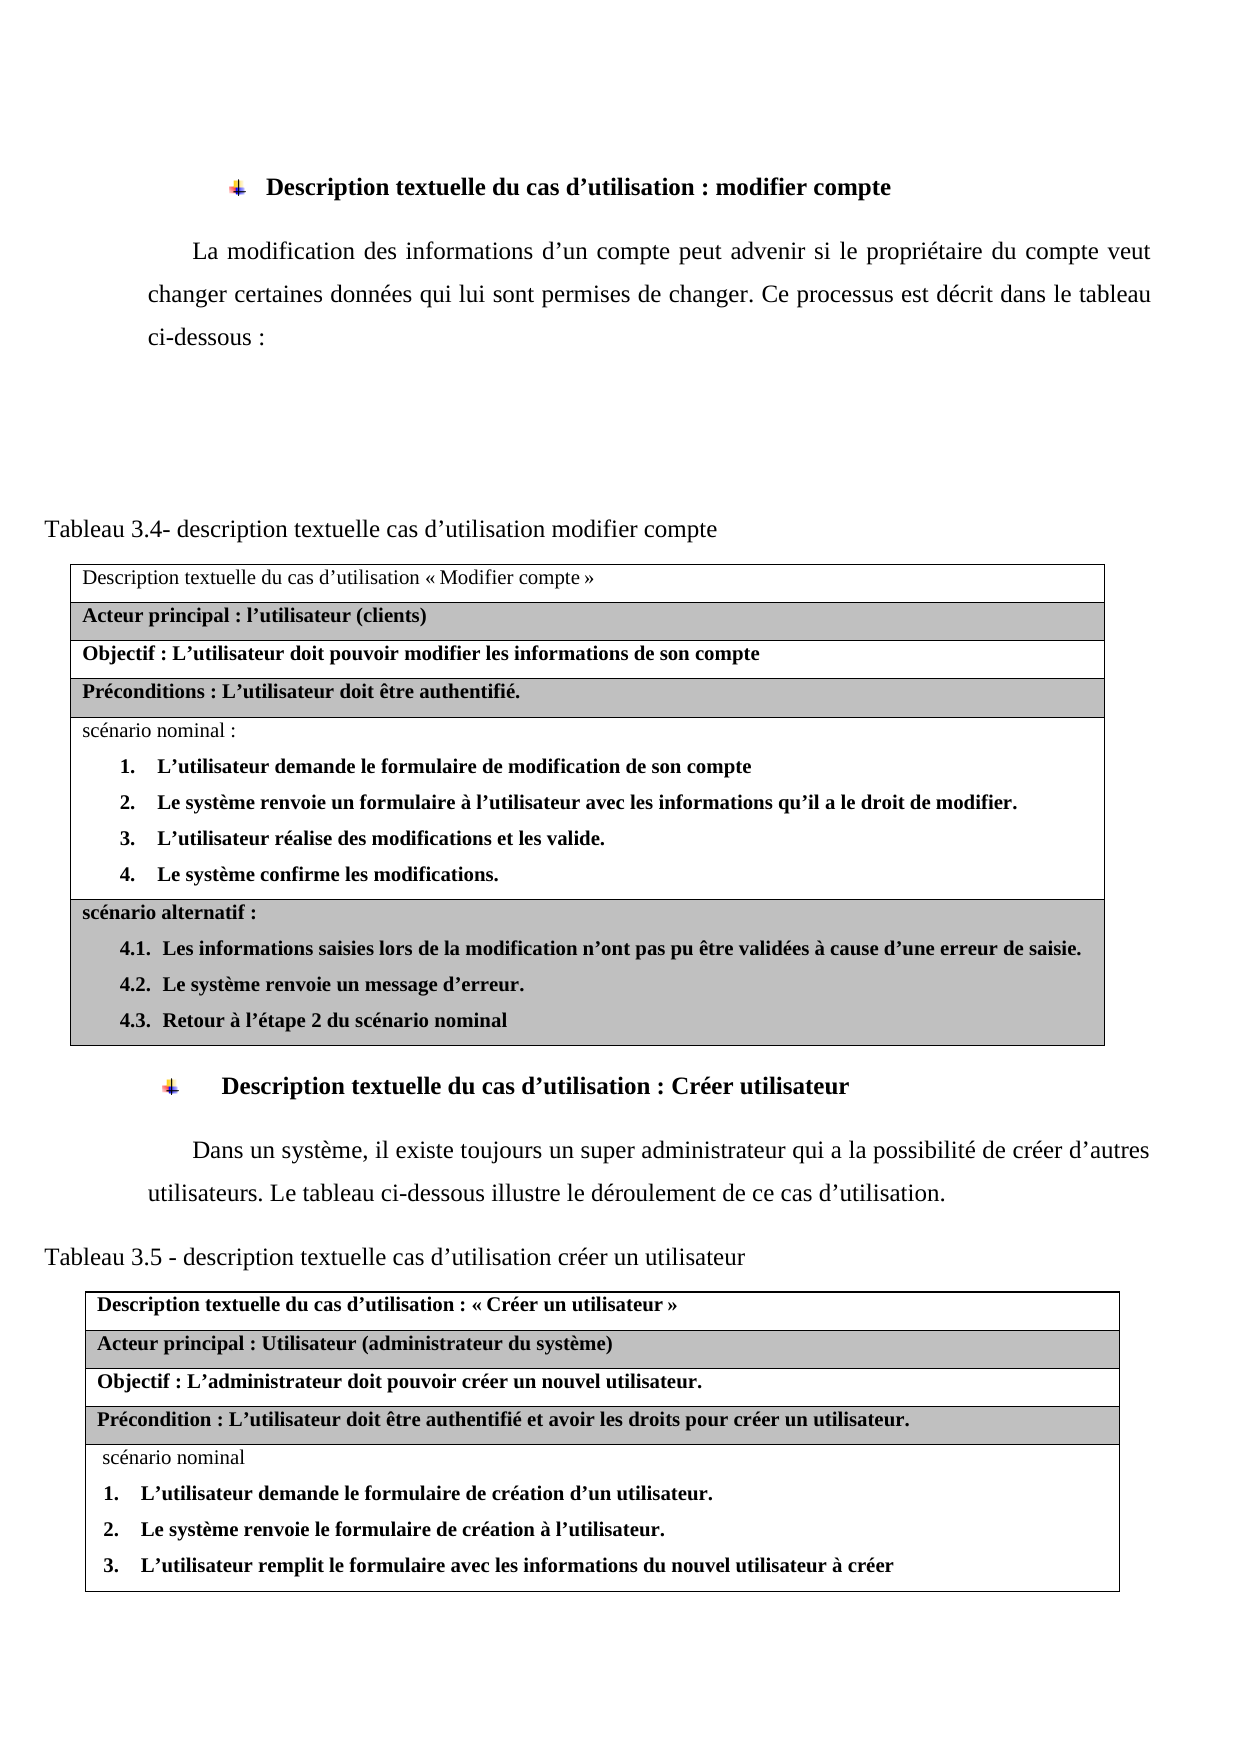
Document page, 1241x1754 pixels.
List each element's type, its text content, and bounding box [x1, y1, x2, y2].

table_cell scénario alternatif : Les informations saisies lors de la modification n’ont pas pu être validées à cause d’une erreur de saisie. Le système renvoie un message d’erreur. Retour à l’étape 2 du scénario nominal [71, 900, 1104, 1045]
list Description textuelle du cas d’utilisation : Créer utilisateur [148, 1071, 1152, 1099]
list Description textuelle du cas d’utilisation : modifier compte [228, 172, 1152, 201]
table_cell scénario nominal : L’utilisateur demande le formulaire de modification de son compte Le système renvoie un formulaire à l’utilisateur avec les informations qu’il a le droit de modifier. L’utilisateur réalise des modifications et les valide. Le système confirme les modifications. [71, 718, 1104, 899]
table_cell Précondition : L’utilisateur doit être authentifié et avoir les droits pour créer un utilisateur. [86, 1407, 1119, 1444]
table_cell Acteur principal : l’utilisateur (clients) [71, 603, 1104, 640]
text Dans un système, il existe toujours un super administrateur qui a la possibilité de créer d’autres utilisateurs. Le tableau ci-dessous illustre le déroulement de ce cas d’utilisation. [148, 1135, 1152, 1207]
table_cell Objectif : L’administrateur doit pouvoir créer un nouvel utilisateur. [86, 1369, 1119, 1406]
text Tableau 3.5 - description textuelle cas d’utilisation créer un utilisateur [44, 1242, 1152, 1271]
text La modification des informations d’un compte peut advenir si le propriétaire du compte veut changer certaines données qui lui sont permises de changer. Ce processus est décrit dans le tableau ci-dessous : [148, 236, 1152, 351]
picture [229, 178, 246, 196]
table_cell Objectif : L’utilisateur doit pouvoir modifier les informations de son compte [71, 641, 1104, 678]
table_header Description textuelle du cas d’utilisation « Modifier compte » [71, 565, 1104, 602]
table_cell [86, 1445, 1119, 1591]
picture [162, 1077, 179, 1095]
table_cell Acteur principal : Utilisateur (administrateur du système) [86, 1331, 1119, 1368]
text Tableau 3.4- description textuelle cas d’utilisation modifier compte [44, 514, 1152, 543]
table_cell Préconditions : L’utilisateur doit être authentifié. [71, 679, 1104, 717]
table_header Description textuelle du cas d’utilisation : « Créer un utilisateur » [86, 1293, 1119, 1329]
